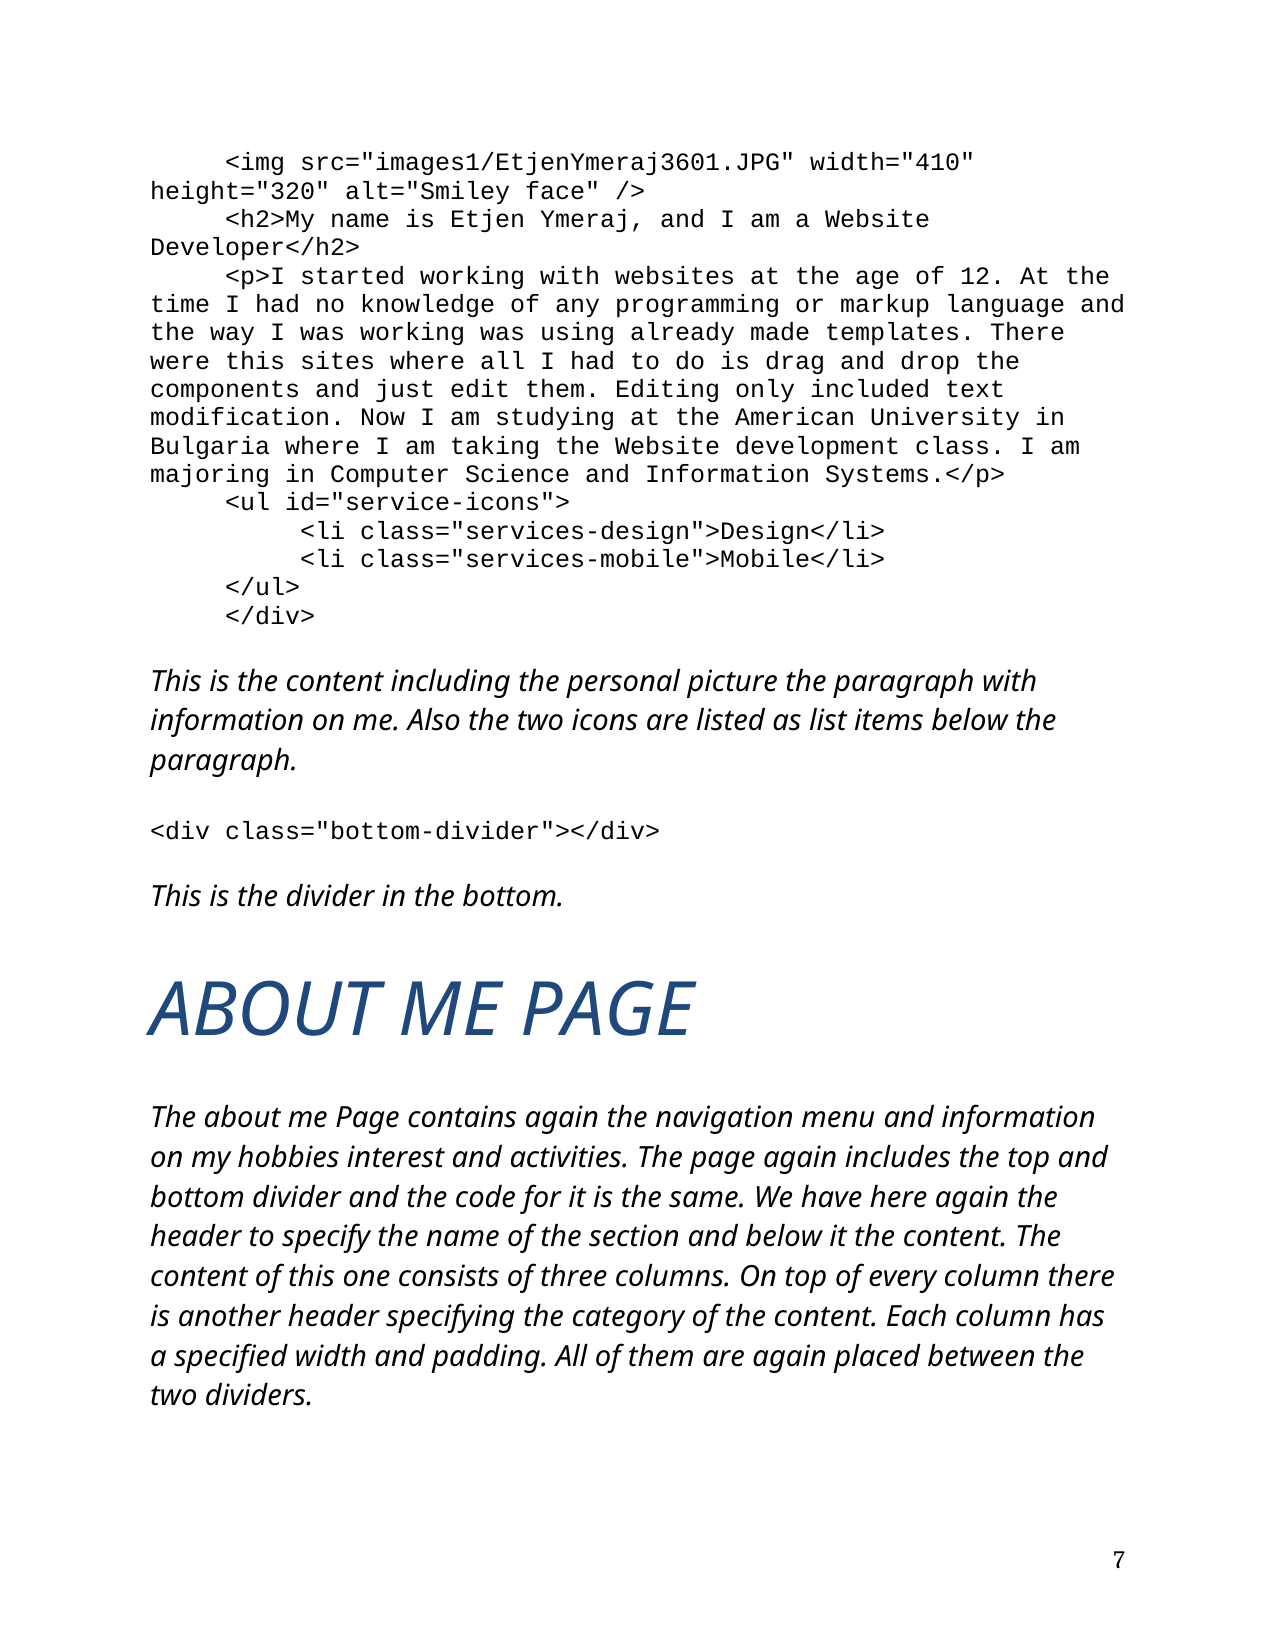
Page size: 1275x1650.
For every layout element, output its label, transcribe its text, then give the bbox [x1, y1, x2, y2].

text <p>I started working with websites at the age of 12. At the time I had no knowledge of any programming or markup language and the way I was working was using already made templates. There were this sites where all I had to do is drag and drop the components and just edit them. Editing only included text modification. Now I am studying at the American University in Bulgaria where I am taking the Website development class. I am majoring in Computer Science and Information Systems.</p> [150, 263, 1125, 490]
text ABOUT ME PAGE [150, 955, 1125, 1057]
text </div> [150, 603, 1125, 632]
text <li class="services-mobile">Mobile</li> [150, 547, 1125, 575]
text <h2>My name is Etjen Ymeraj, and I am a Website Developer</h2> [150, 207, 1125, 263]
text This is the content including the personal picture the paragraph with information on me. Also the two icons are listed as list items below the paragraph. [150, 660, 1125, 779]
text </ul> [150, 575, 1125, 603]
text <ul id="service-icons"> [150, 490, 1125, 518]
text This is the divider in the bottom. [150, 875, 1125, 915]
text <div class="bottom-divider"></div> [150, 819, 1125, 847]
text <li class="services-design">Design</li> [150, 518, 1125, 547]
text The about me Page contains again the navigation menu and information on my hobbies interest and activities. The page again includes the top and bottom divider and the code for it is the same. We have here again the header to specify the name of the section and below it the content. The content of this one consists of three columns. On top of every column there is another header specifying the category of the content. Each column has a specified width and padding. All of them are again placed between the two dividers. [150, 1097, 1125, 1414]
text <img src="images1/EtjenYmeraj3601.JPG" width="410" height="320" alt="Smiley face" /> [150, 150, 1125, 207]
